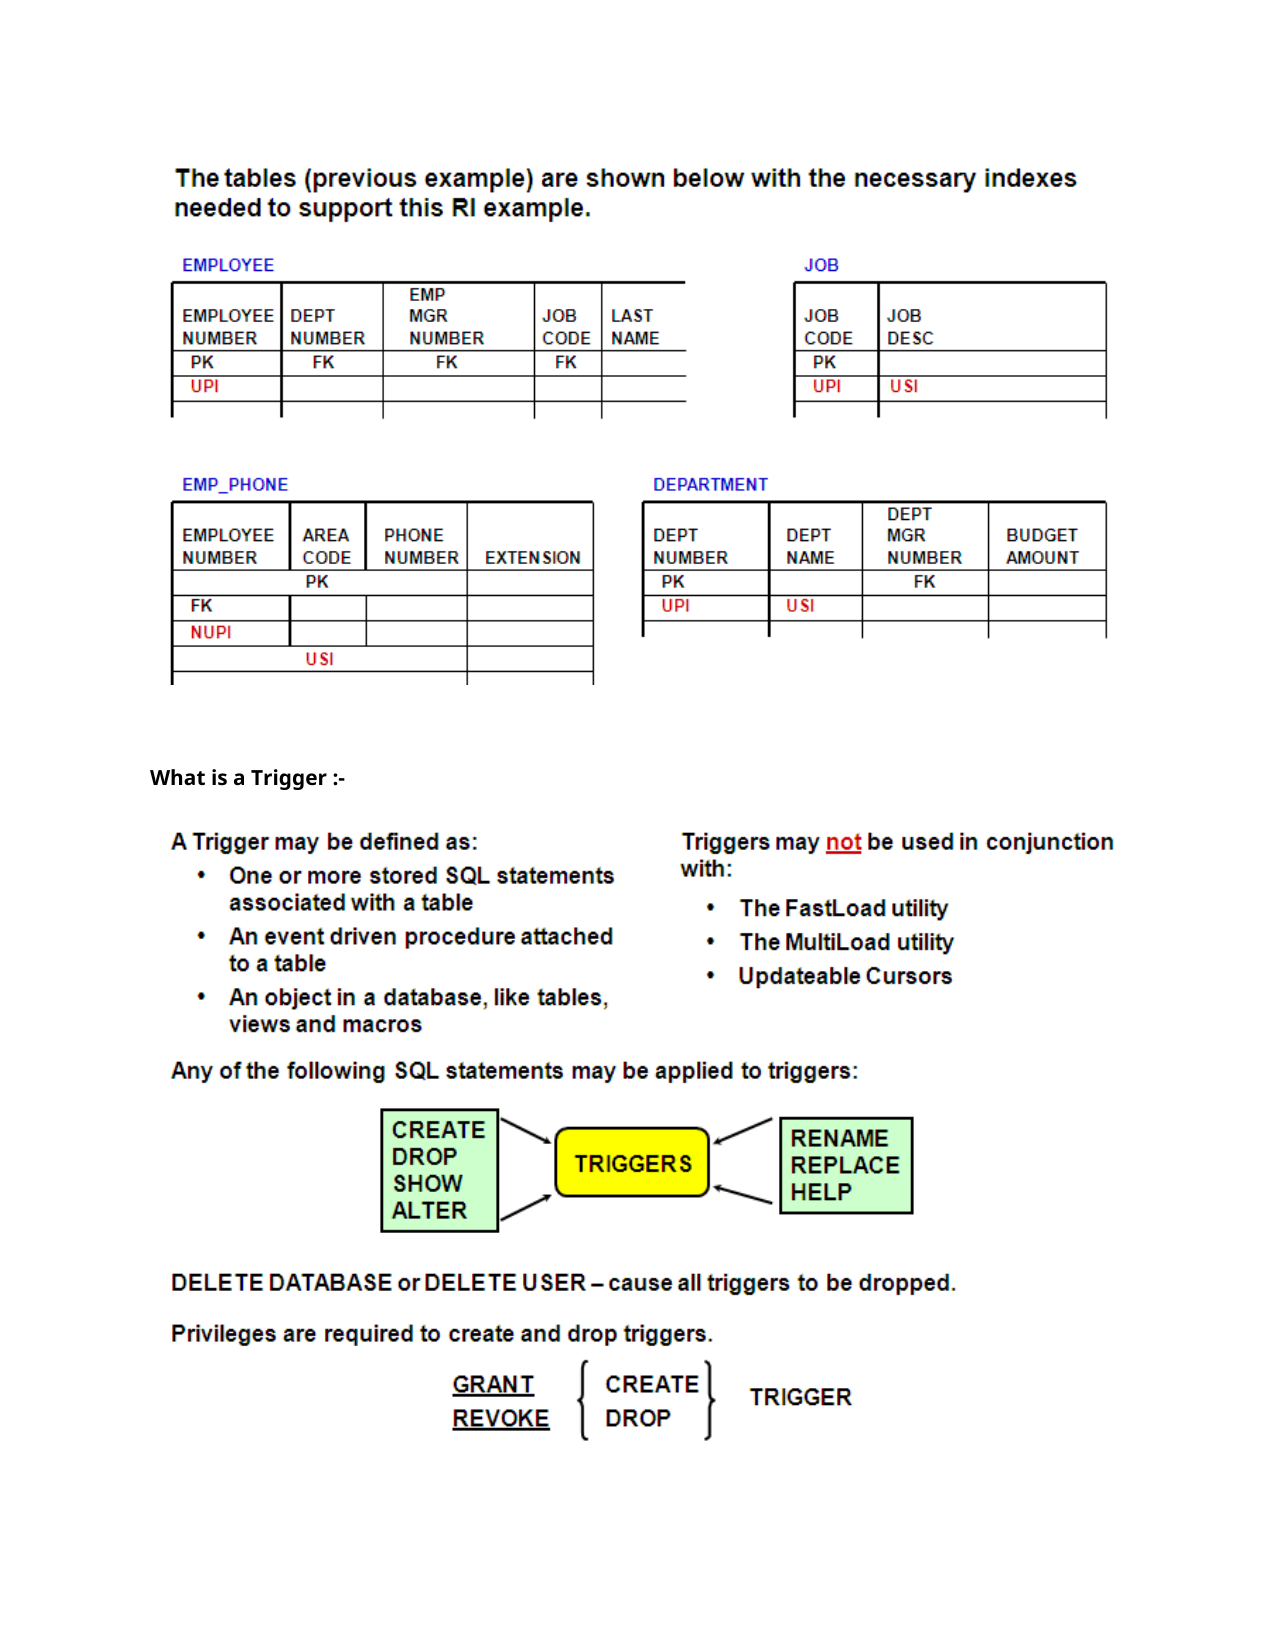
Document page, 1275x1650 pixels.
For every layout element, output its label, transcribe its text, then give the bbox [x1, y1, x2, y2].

text What is a Trigger :- [150, 763, 1125, 791]
picture [150, 150, 1124, 685]
picture [150, 816, 1125, 1445]
